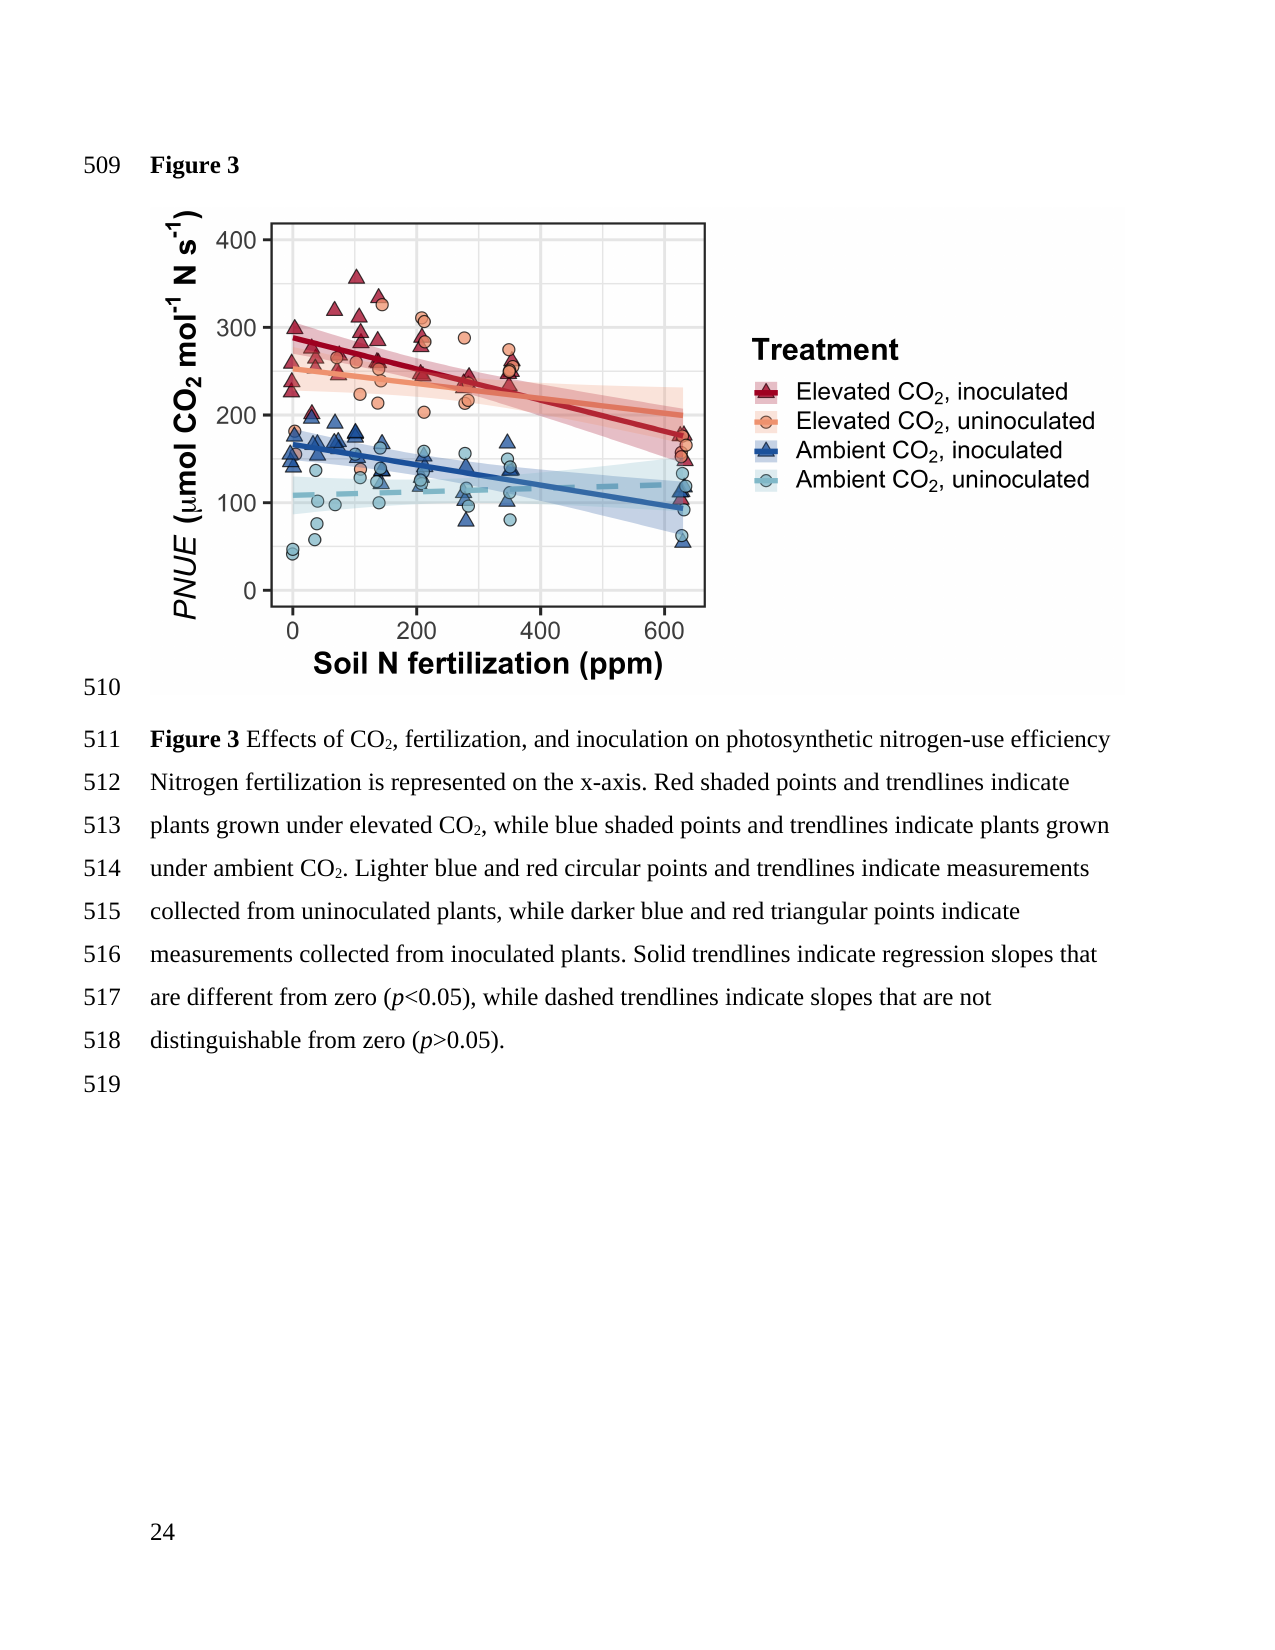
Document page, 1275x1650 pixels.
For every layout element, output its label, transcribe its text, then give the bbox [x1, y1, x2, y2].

text Figure 3 Effects of CO2, fertilization, and inoculation on photosynthetic nitrogen-use efficiency Nitrogen fertilization is represented on the x-axis. Red shaded points and trendlines indicate plants grown under elevated CO2, while blue shaded points and trendlines indicate plants grown under ambient CO2. Lighter blue and red circular points and trendlines indicate measurements collected from uninoculated plants, while darker blue and red triangular points indicate measurements collected from inoculated plants. Solid trendlines indicate regression slopes that are different from zero (p<0.05), while dashed trendlines indicate slopes that are not distinguishable from zero (p>0.05). [150, 724, 1125, 1054]
picture [150, 207, 1125, 695]
text Figure 3 [150, 150, 1125, 179]
